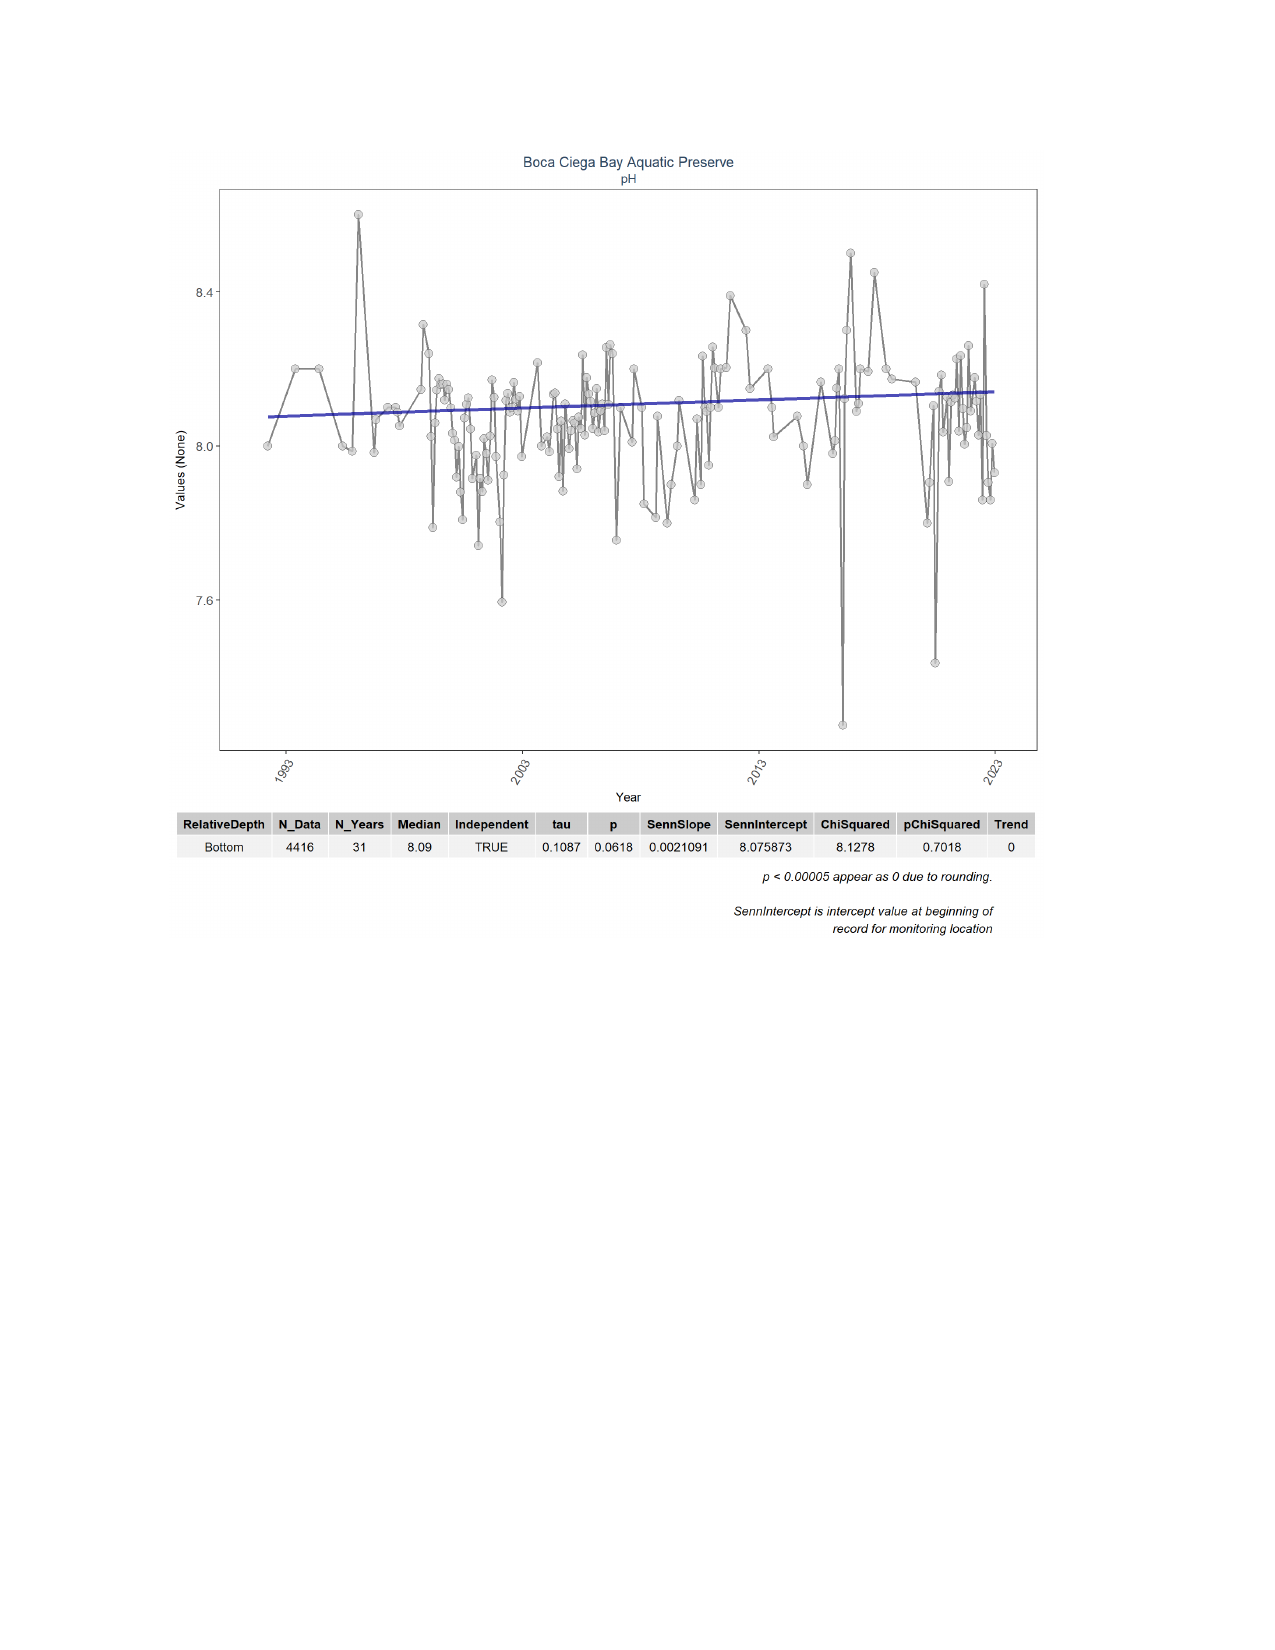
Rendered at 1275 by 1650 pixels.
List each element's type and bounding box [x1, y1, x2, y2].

picture [168, 150, 1044, 938]
